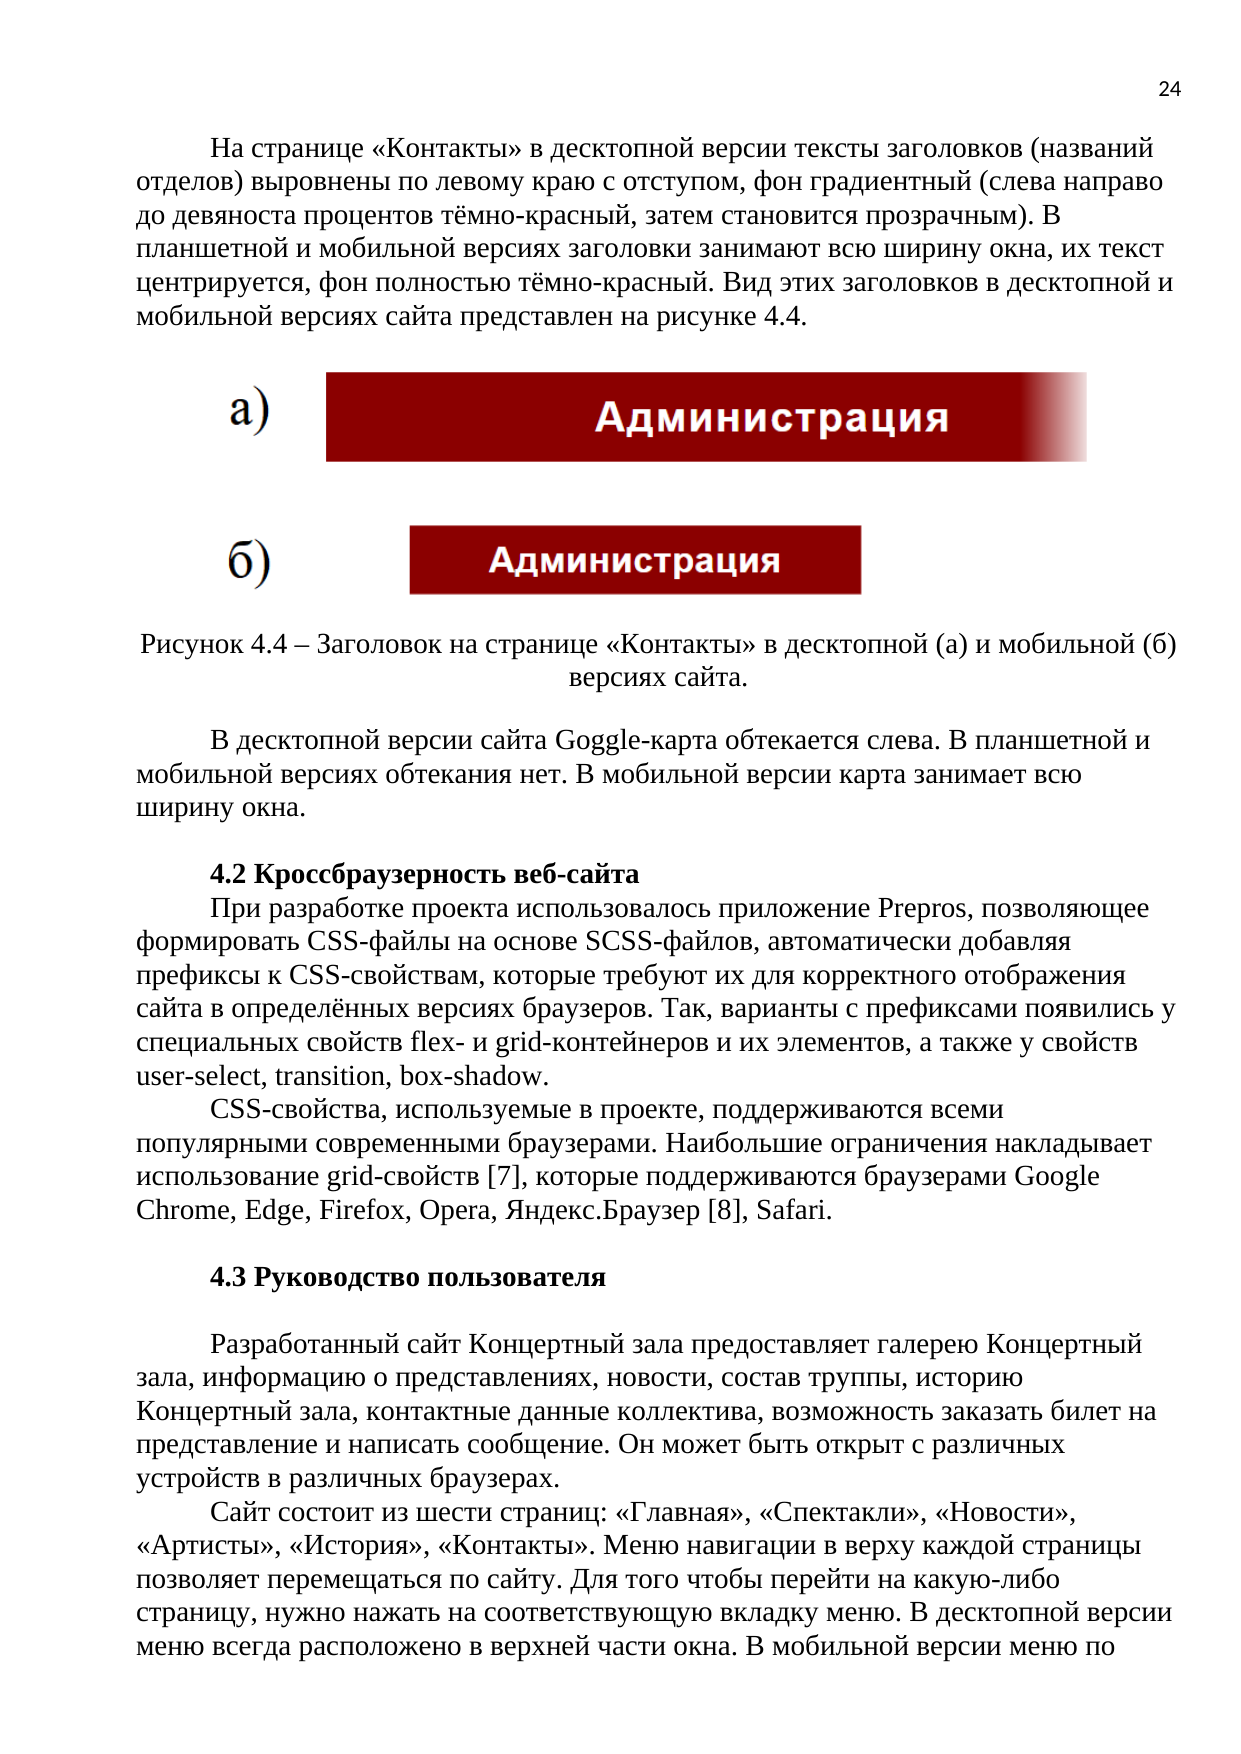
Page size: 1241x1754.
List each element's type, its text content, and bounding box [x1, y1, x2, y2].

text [136, 1494, 1181, 1661]
picture [209, 360, 1108, 601]
text При разработке проекта использовалось приложение Prepros, позволяющее формировать CSS-файлы на основе SCSS-файлов, автоматически добавляя префиксы к CSS-свойствам, которые требуют их для корректного отображения сайта в определённых версиях браузеров. Так, варианты с префиксами появились у специальных свойств flex- и grid-контейнеров и их элементов, а также у свойств user-select, transition, box-shadow. [136, 890, 1181, 1091]
text На странице «Контакты» в десктопной версии тексты заголовков (названий отделов) выровнены по левому краю с отступом, фон градиентный (слева направо до девяноста процентов тёмно-красный, затем становится прозрачным). В планшетной и мобильной версиях заголовки занимают всю ширину окна, их текст центрируется, фон полностью тёмно-красный. Вид этих заголовков в десктопной и мобильной версиях сайта представлен на рисунке 4.4. [136, 130, 1181, 331]
text 4.2 Кроссбраузерность веб-сайта [136, 856, 1181, 890]
text Рисунок 4.4 – Заголовок на странице «Контакты» в десктопной (а) и мобильной (б) версиях сайта. [136, 626, 1181, 693]
text В десктопной версии сайта Goggle-карта обтекается слева. В планшетной и мобильной версиях обтекания нет. В мобильной версии карта занимает всю ширину окна. [136, 722, 1181, 823]
text 4.3 Руководство пользователя [136, 1259, 1181, 1292]
text Разработанный сайт Концертный зала предоставляет галерею Концертный зала, информацию о представлениях, новости, состав труппы, историю Концертный зала, контактные данные коллектива, возможность заказать билет на представление и написать сообщение. Он может быть открыт с различных устройств в различных браузерах. [136, 1326, 1181, 1494]
text CSS-свойства, используемые в проекте, поддерживаются всеми популярными современными браузерами. Наибольшие ограничения накладывает использование grid-свойств [7], которые поддерживаются браузерами Google Chrome, Edge, Firefox, Opera, Яндекс.Браузер [8], Safari. [136, 1091, 1181, 1225]
